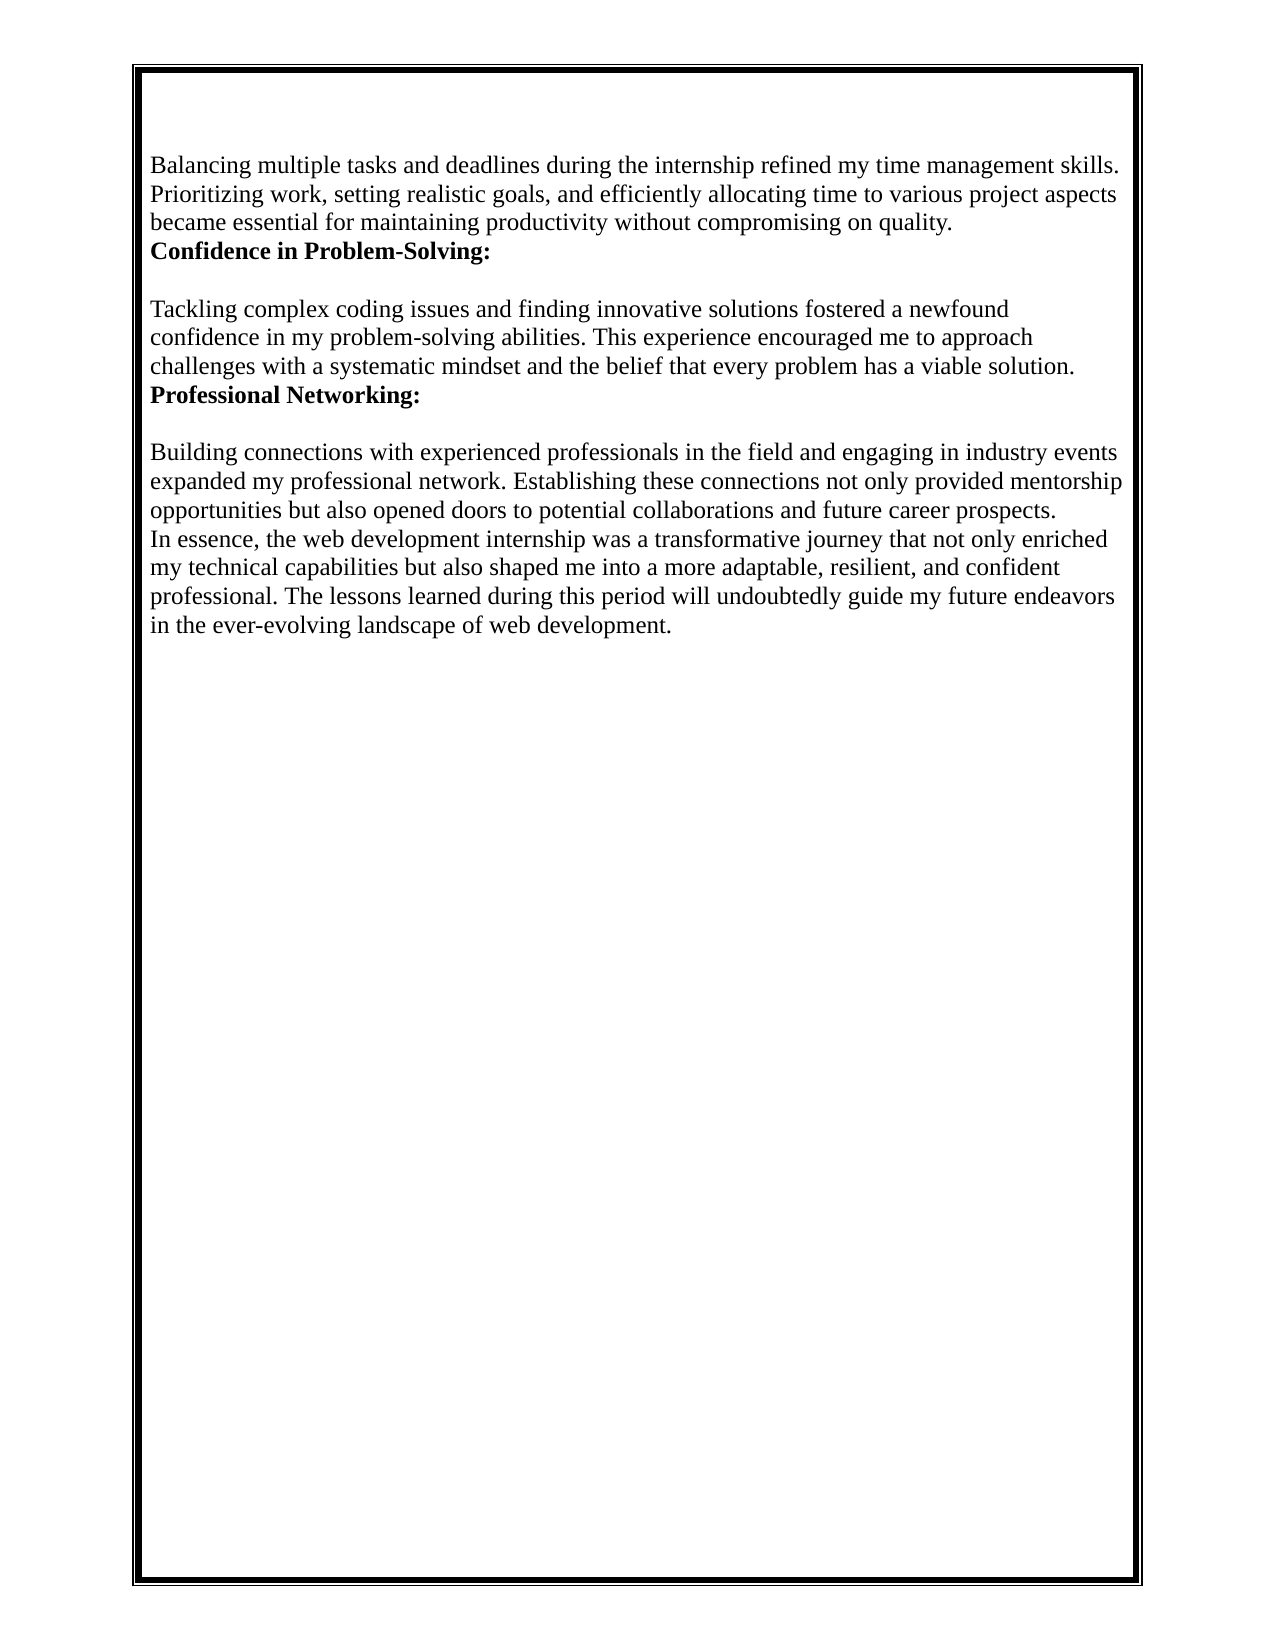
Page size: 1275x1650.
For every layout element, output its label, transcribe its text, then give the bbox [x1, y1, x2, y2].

text Confidence in Problem-Solving: [150, 236, 1125, 265]
text Balancing multiple tasks and deadlines during the internship refined my time management skills. Prioritizing work, setting realistic goals, and efficiently allocating time to various project aspects became essential for maintaining productivity without compromising on quality. [150, 150, 1125, 236]
text Building connections with experienced professionals in the field and engaging in industry events expanded my professional network. Establishing these connections not only provided mentorship opportunities but also opened doors to potential collaborations and future career prospects. [150, 437, 1125, 524]
text In essence, the web development internship was a transformative journey that not only enriched my technical capabilities but also shaped me into a more adaptable, resilient, and confident professional. The lessons learned during this period will undoubtedly guide my future endeavors in the ever-evolving landscape of web development. [150, 524, 1125, 639]
text Professional Networking: [150, 380, 1125, 409]
text Tackling complex coding issues and finding innovative solutions fostered a newfound confidence in my problem-solving abilities. This experience encouraged me to approach challenges with a systematic mindset and the belief that every problem has a viable solution. [150, 294, 1125, 380]
